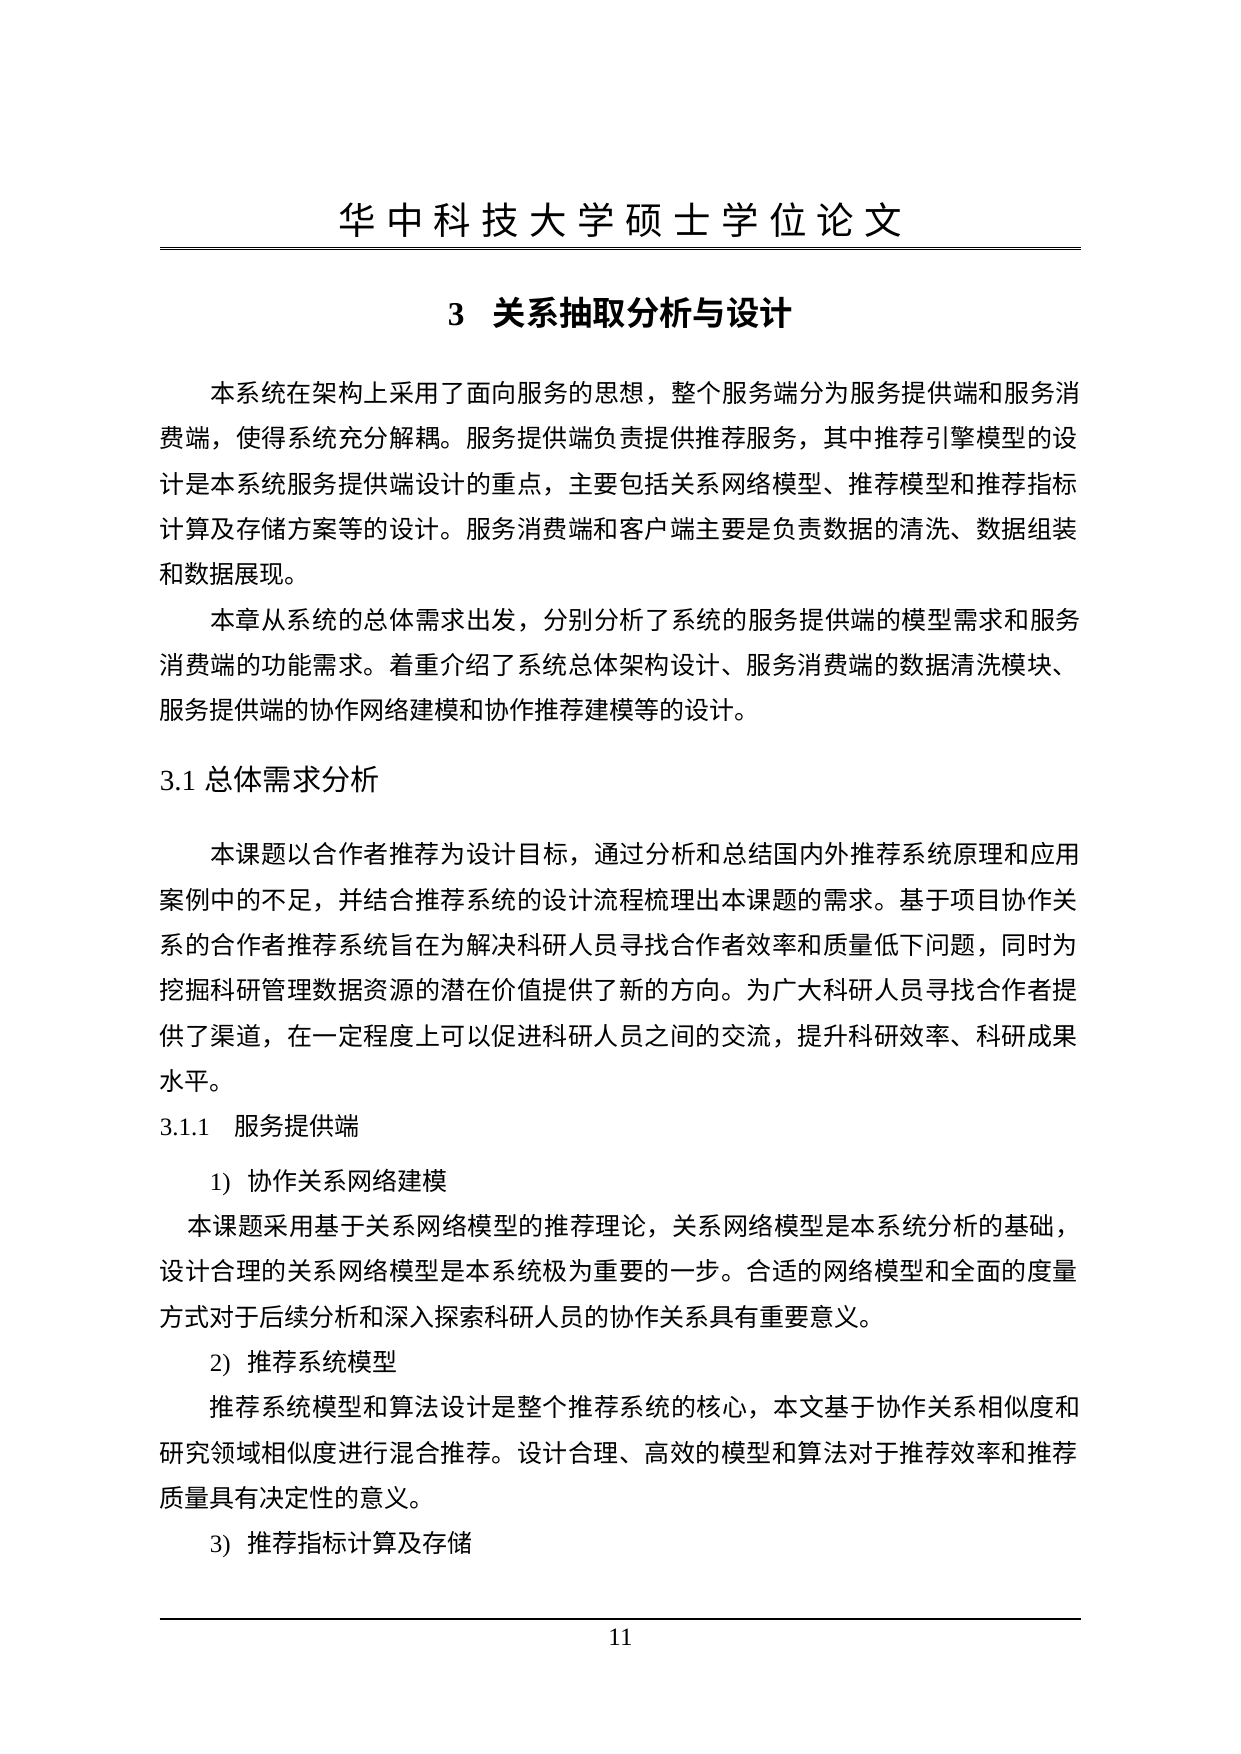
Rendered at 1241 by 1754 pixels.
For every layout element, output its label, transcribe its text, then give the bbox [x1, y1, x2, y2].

text 推荐系统模型和算法设计是整个推荐系统的核心，本文基于协作关系相似度和研究领域相似度进行混合推荐。设计合理、高效的模型和算法对于推荐效率和推荐质量具有决定性的意义。 [159, 1388, 1081, 1514]
subtitle 服务提供端 [159, 1107, 1081, 1143]
text 本课题采用基于关系网络模型的推荐理论，关系网络模型是本系统分析的基础，设计合理的关系网络模型是本系统极为重要的一步。合适的网络模型和全面的度量方式对于后续分析和深入探索科研人员的协作关系具有重要意义。 [159, 1206, 1081, 1333]
list 推荐指标计算及存储 [209, 1524, 1081, 1560]
text 本章从系统的总体需求出发，分别分析了系统的服务提供端的模型需求和服务消费端的功能需求。着重介绍了系统总体架构设计、服务消费端的数据清洗模块、服务提供端的协作网络建模和协作推荐建模等的设计。 [159, 600, 1081, 727]
text 本系统在架构上采用了面向服务的思想，整个服务端分为服务提供端和服务消费端，使得系统充分解耦。服务提供端负责提供推荐服务，其中推荐引擎模型的设计是本系统服务提供端设计的重点，主要包括关系网络模型、推荐模型和推荐指标计算及存储方案等的设计。服务消费端和客户端主要是负责数据的清洗、数据组装和数据展现。 [159, 373, 1081, 591]
subtitle 总体需求分析 [159, 757, 1081, 799]
text 本课题以合作者推荐为设计目标，通过分析和总结国内外推荐系统原理和应用案例中的不足，并结合推荐系统的设计流程梳理出本课题的需求。基于项目协作关系的合作者推荐系统旨在为解决科研人员寻找合作者效率和质量低下问题，同时为挖掘科研管理数据资源的潜在价值提供了新的方向。为广大科研人员寻找合作者提供了渠道，在一定程度上可以促进科研人员之间的交流，提升科研效率、科研成果水平。 [159, 835, 1081, 1098]
list 协作关系网络建模 [209, 1161, 1081, 1197]
list 推荐系统模型 [209, 1342, 1081, 1379]
subtitle 关系抽取分析与设计 [159, 287, 1081, 335]
